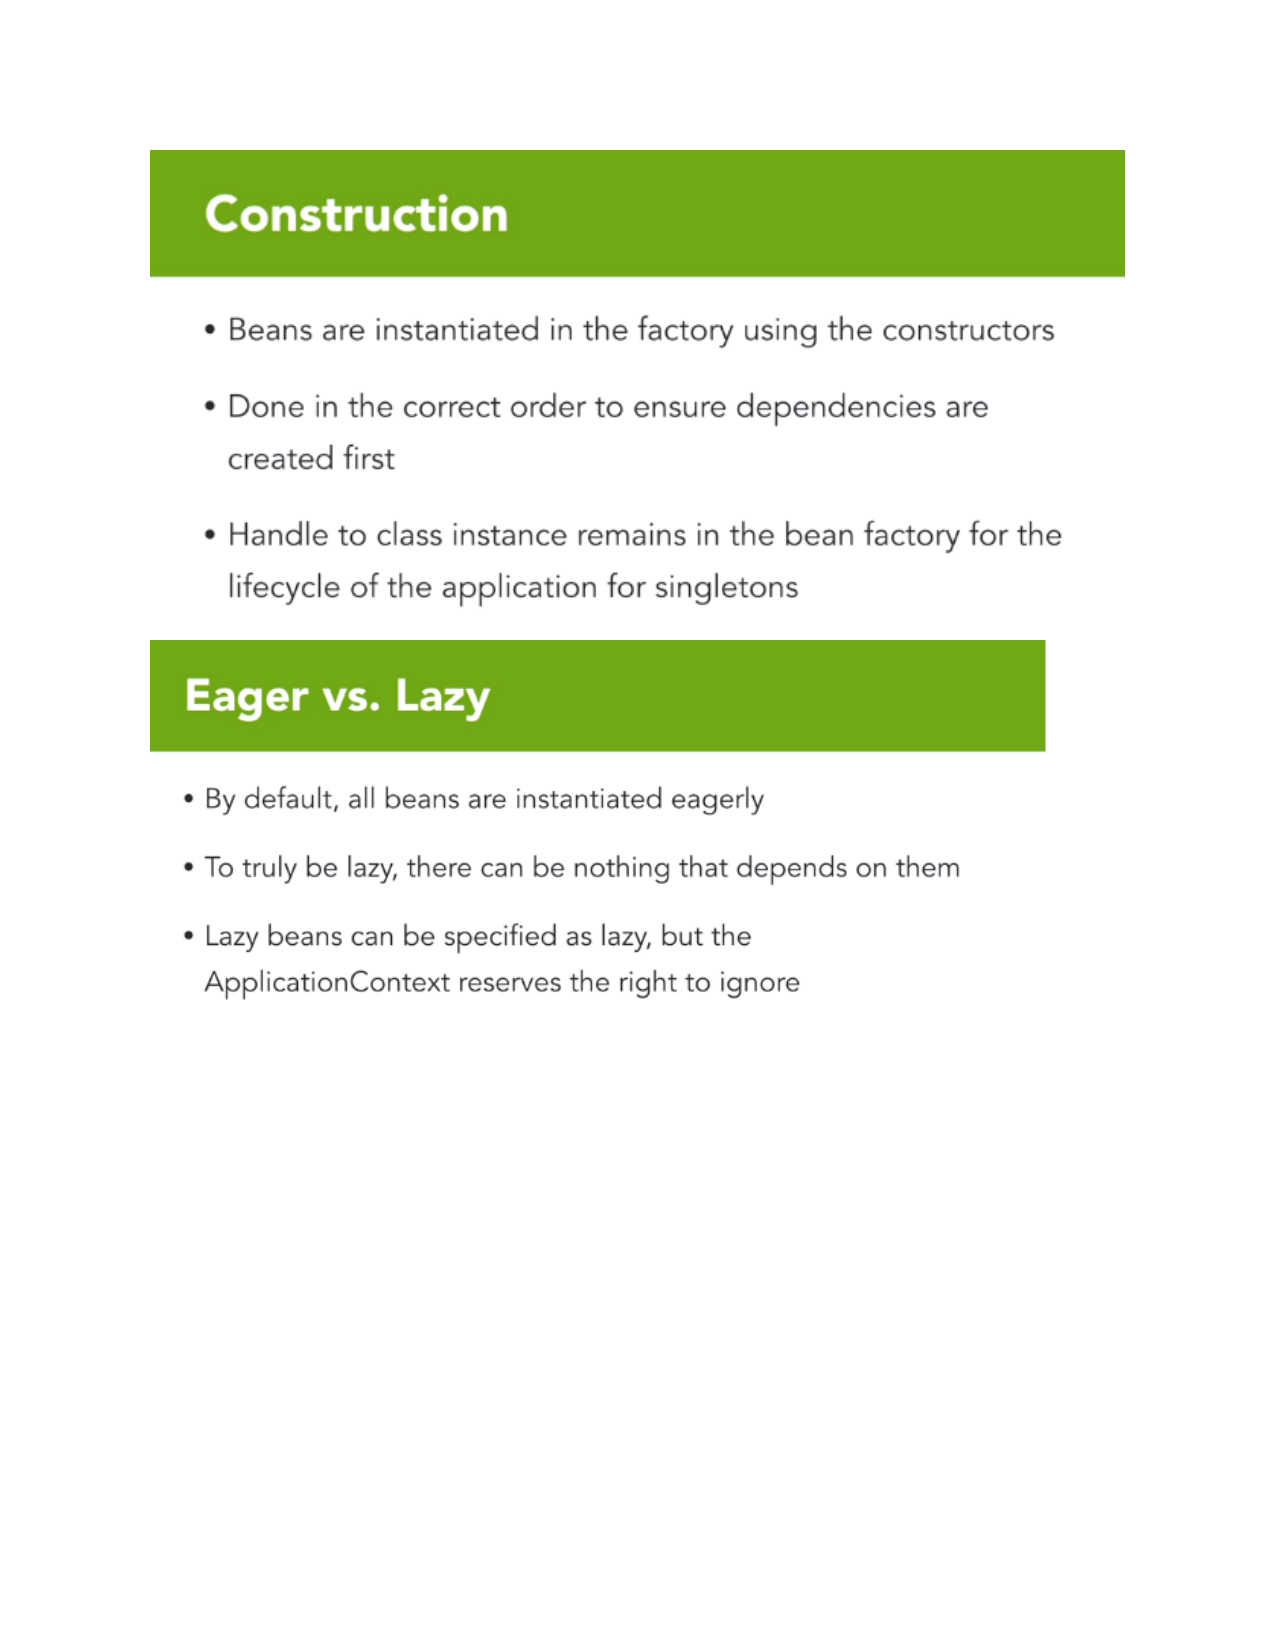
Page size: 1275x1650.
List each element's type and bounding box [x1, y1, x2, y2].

picture [150, 640, 1125, 1064]
picture [150, 150, 1125, 622]
